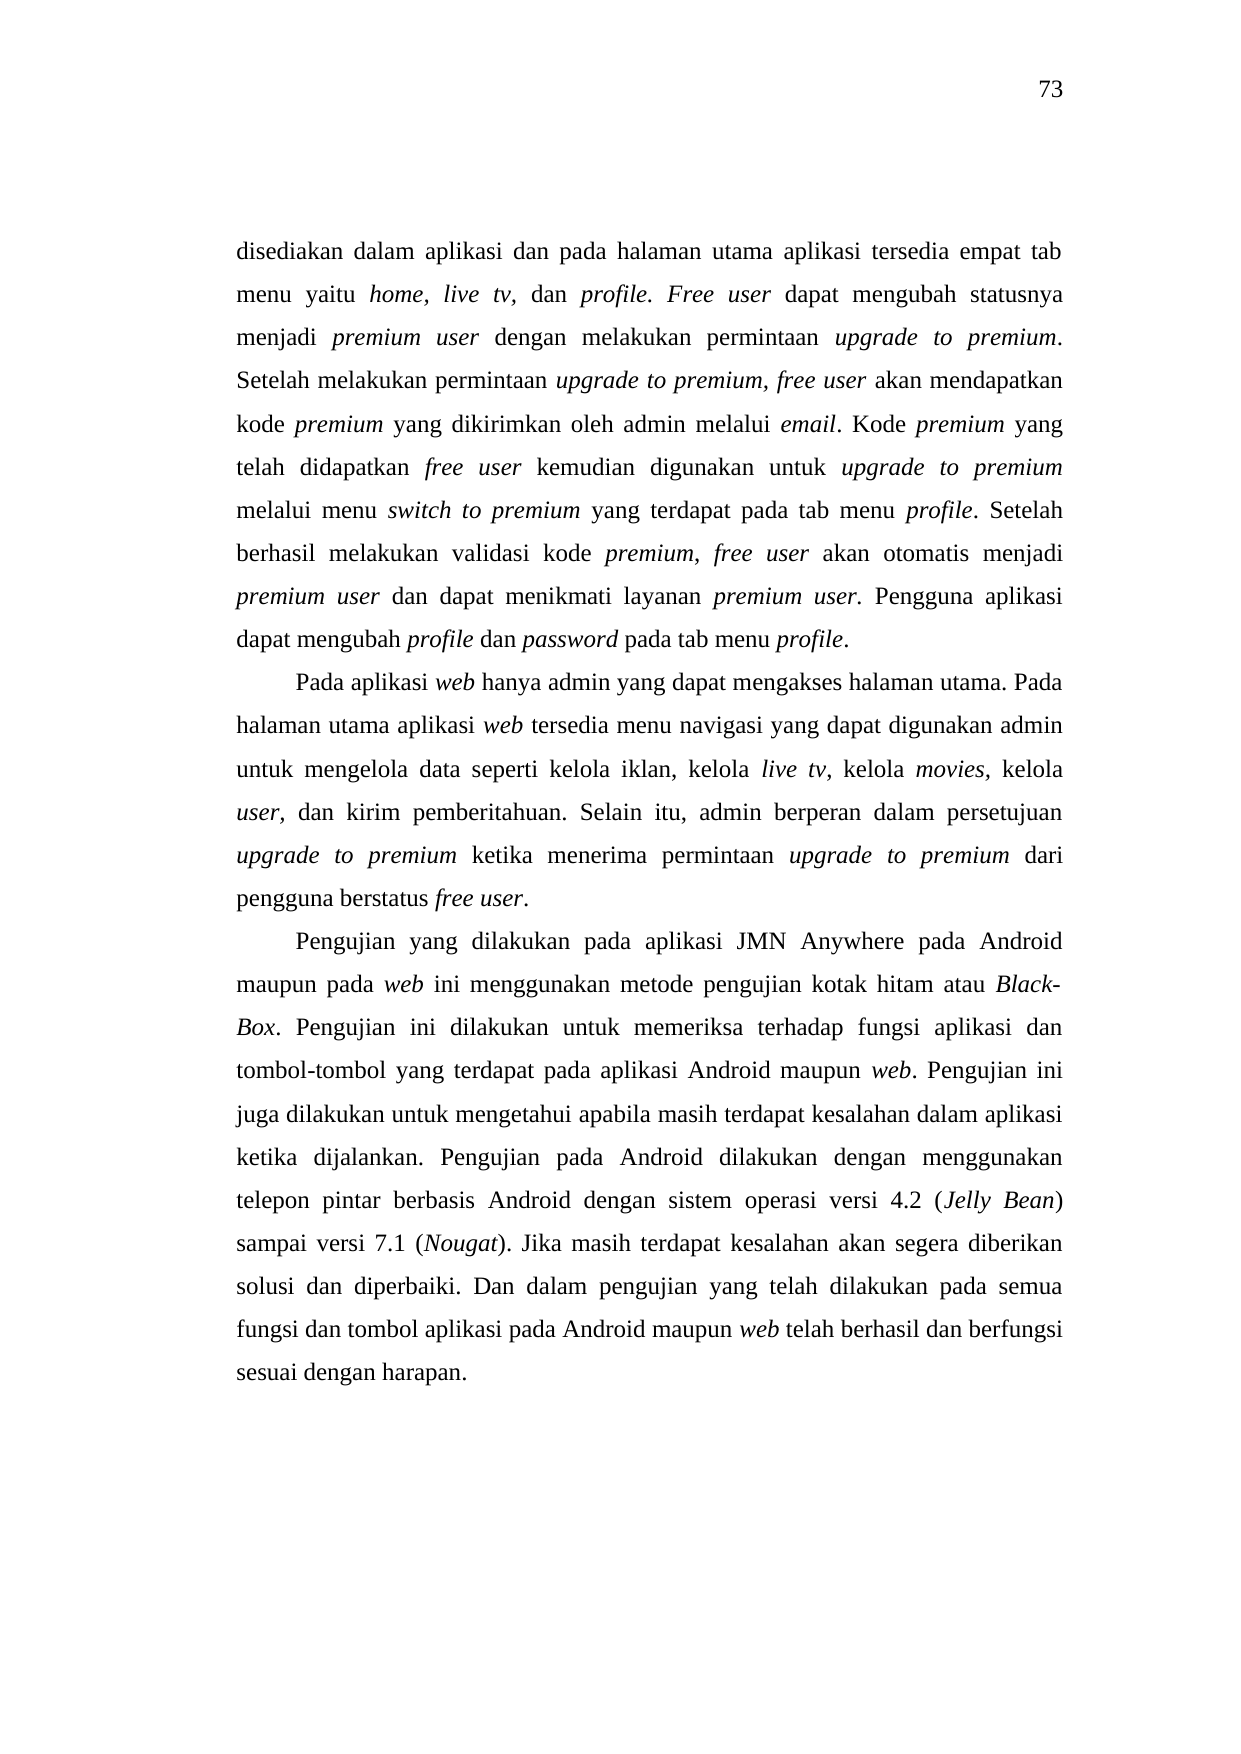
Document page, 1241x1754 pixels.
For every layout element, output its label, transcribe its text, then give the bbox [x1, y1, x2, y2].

text Pada aplikasi web hanya admin yang dapat mengakses halaman utama. Pada halaman utama aplikasi web tersedia menu navigasi yang dapat digunakan admin untuk mengelola data seperti kelola iklan, kelola live tv, kelola movies, kelola user, dan kirim pemberitahuan. Selain itu, admin berperan dalam persetujuan upgrade to premium ketika menerima permintaan upgrade to premium dari pengguna berstatus free user. [236, 667, 1063, 912]
text Pengujian yang dilakukan pada aplikasi JMN Anywhere pada Android maupun pada web ini menggunakan metode pengujian kotak hitam atau Black-Box. Pengujian ini dilakukan untuk memeriksa terhadap fungsi aplikasi dan tombol-tombol yang terdapat pada aplikasi Android maupun web. Pengujian ini juga dilakukan untuk mengetahui apabila masih terdapat kesalahan dalam aplikasi ketika dijalankan. Pengujian pada Android dilakukan dengan menggunakan telepon pintar berbasis Android dengan sistem operasi versi 4.2 (Jelly Bean) sampai versi 7.1 (Nougat). Jika masih terdapat kesalahan akan segera diberikan solusi dan diperbaiki. Dan dalam pengujian yang telah dilakukan pada semua fungsi dan tombol aplikasi pada Android maupun web telah berhasil dan berfungsi sesuai dengan harapan. [236, 926, 1063, 1386]
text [236, 236, 1063, 653]
